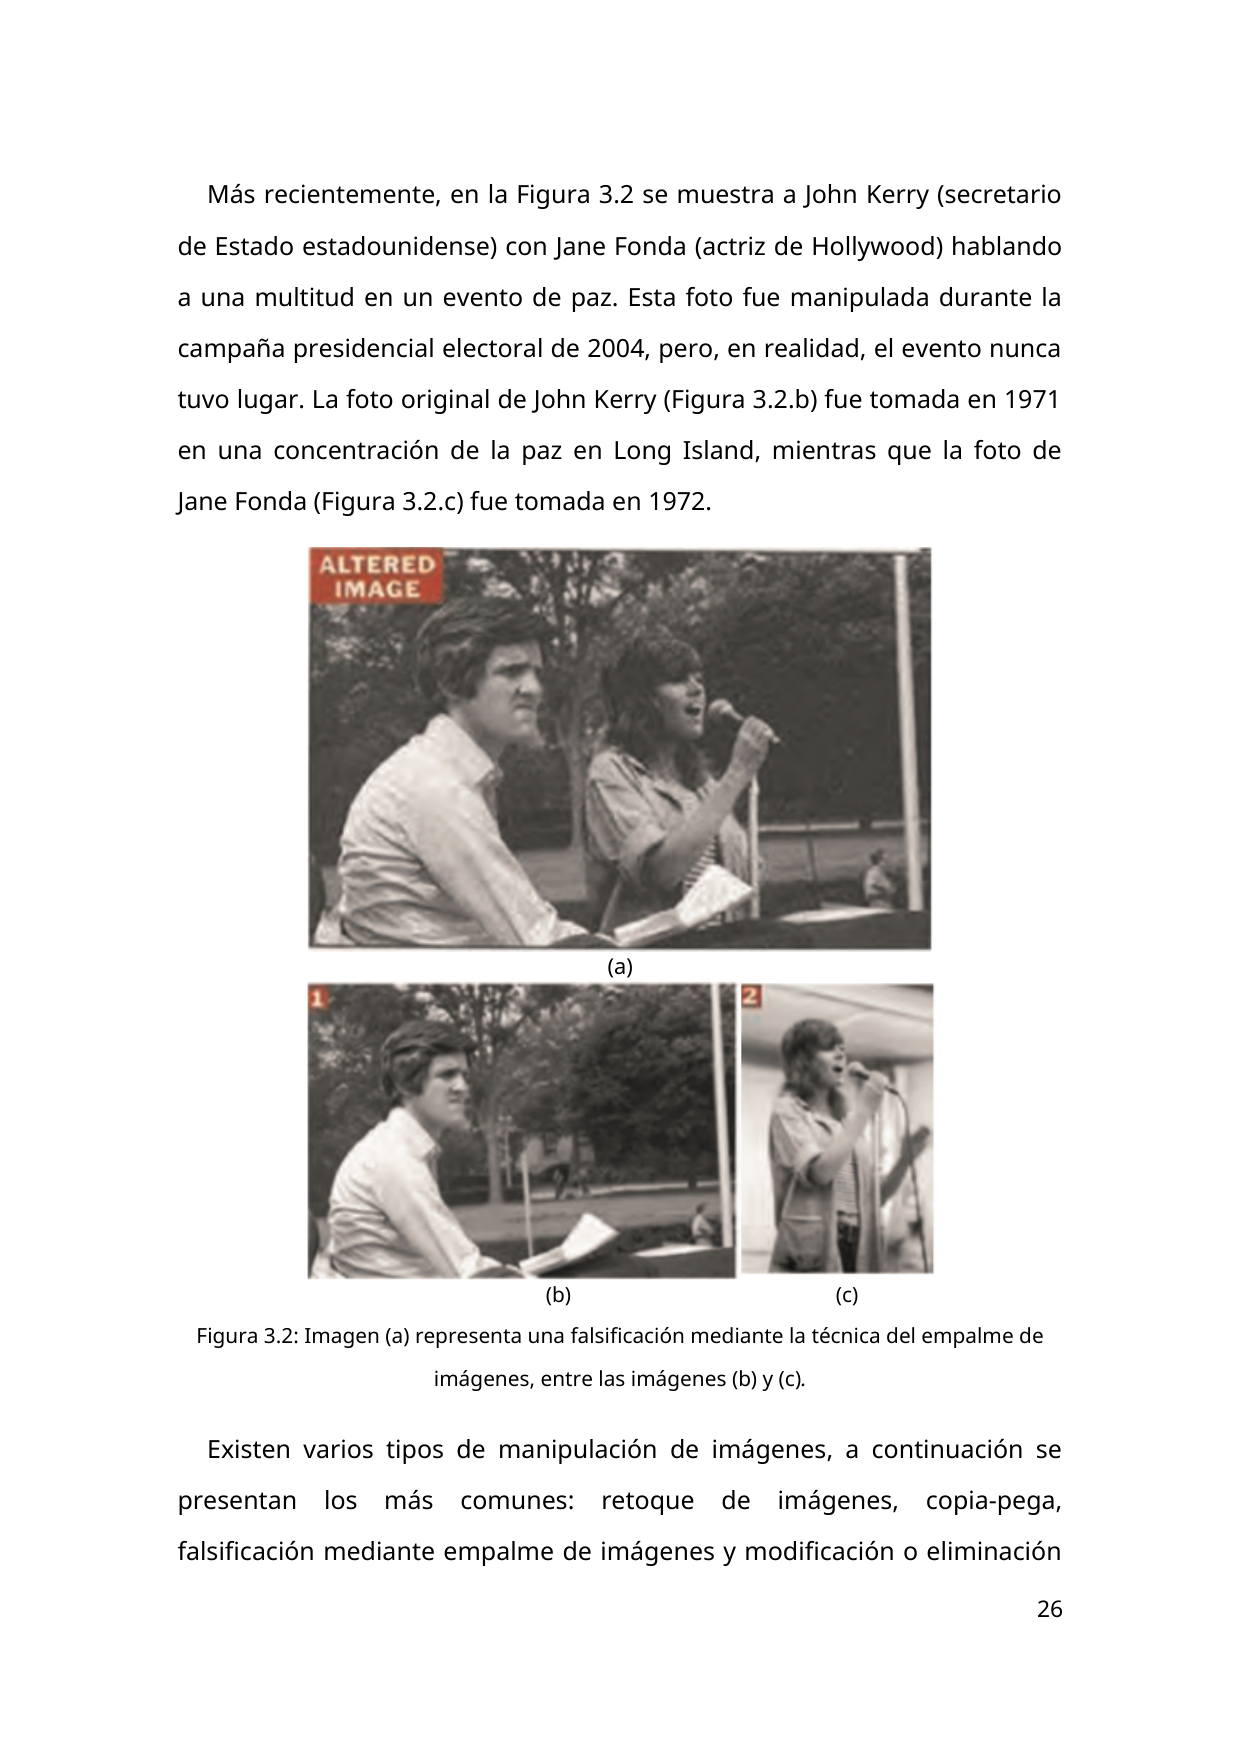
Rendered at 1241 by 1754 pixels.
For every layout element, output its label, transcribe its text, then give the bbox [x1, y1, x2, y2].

text (b) (c) [177, 1280, 1063, 1309]
text Figura 3.2: Imagen (a) representa una falsificación mediante la técnica del empalme de imágenes, entre las imágenes (b) y (c). [177, 1321, 1063, 1392]
text Más recientemente, en la Figura 3.2 se muestra a John Kerry (secretario de Estado estadounidense) con Jane Fonda (actriz de Hollywood) hablando a una multitud en un evento de paz. Esta foto fue manipulada durante la campaña presidencial electoral de 2004, pero, en realidad, el evento nunca tuvo lugar. La foto original de John Kerry (Figura 3.2.b) fue tomada en 1971 en una concentración de la paz en Long Island, mientras que la foto de Jane Fonda (Figura 3.2.c) fue tomada en 1972. [177, 177, 1063, 517]
picture [307, 547, 933, 952]
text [177, 1431, 1063, 1567]
picture [303, 981, 937, 1281]
text (a) [177, 951, 1063, 981]
